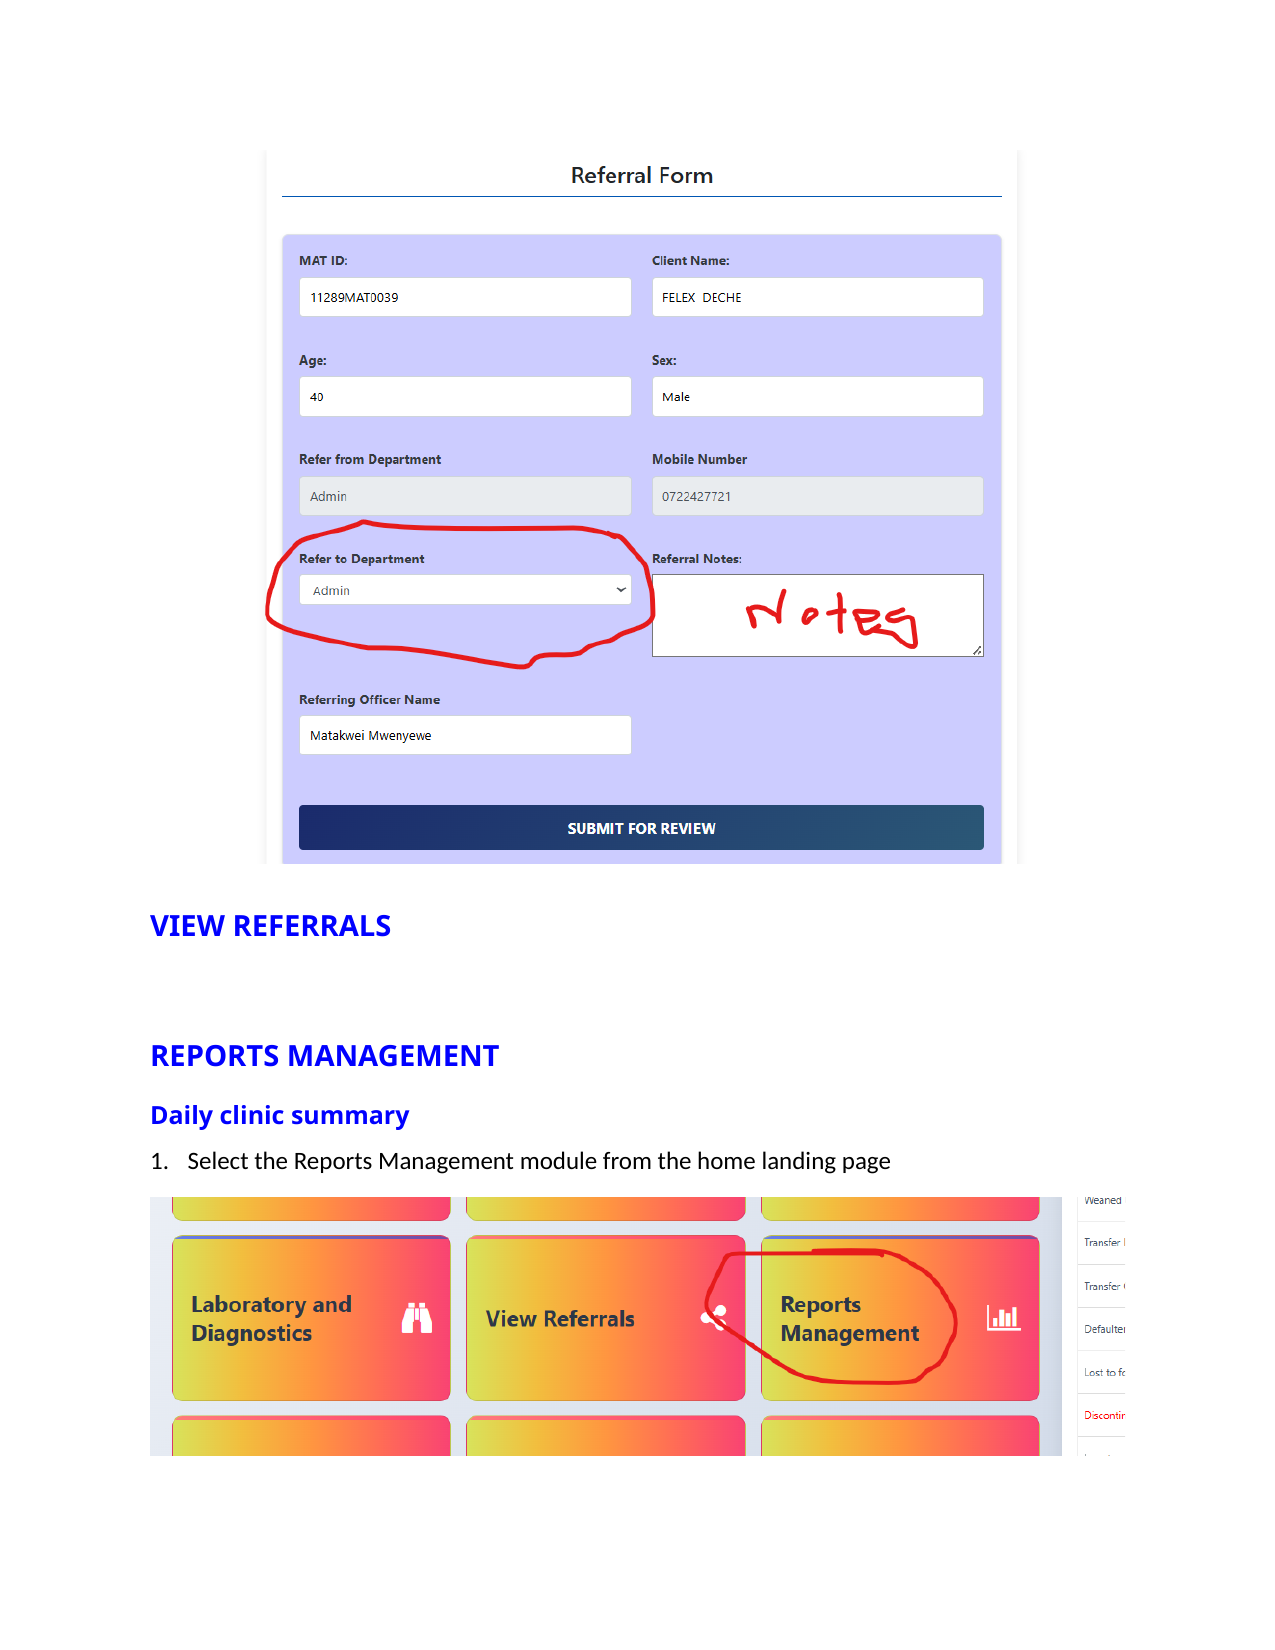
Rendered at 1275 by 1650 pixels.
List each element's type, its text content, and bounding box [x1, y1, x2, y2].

subtitle VIEW REFERRALS [150, 905, 1125, 945]
picture [150, 1197, 1125, 1456]
subtitle Daily clinic summary [150, 1098, 1125, 1132]
subtitle REPORTS MANAGEMENT [150, 1036, 1125, 1075]
list Select the Reports Management module from the home landing page [150, 1146, 1125, 1176]
picture [187, 150, 1163, 864]
